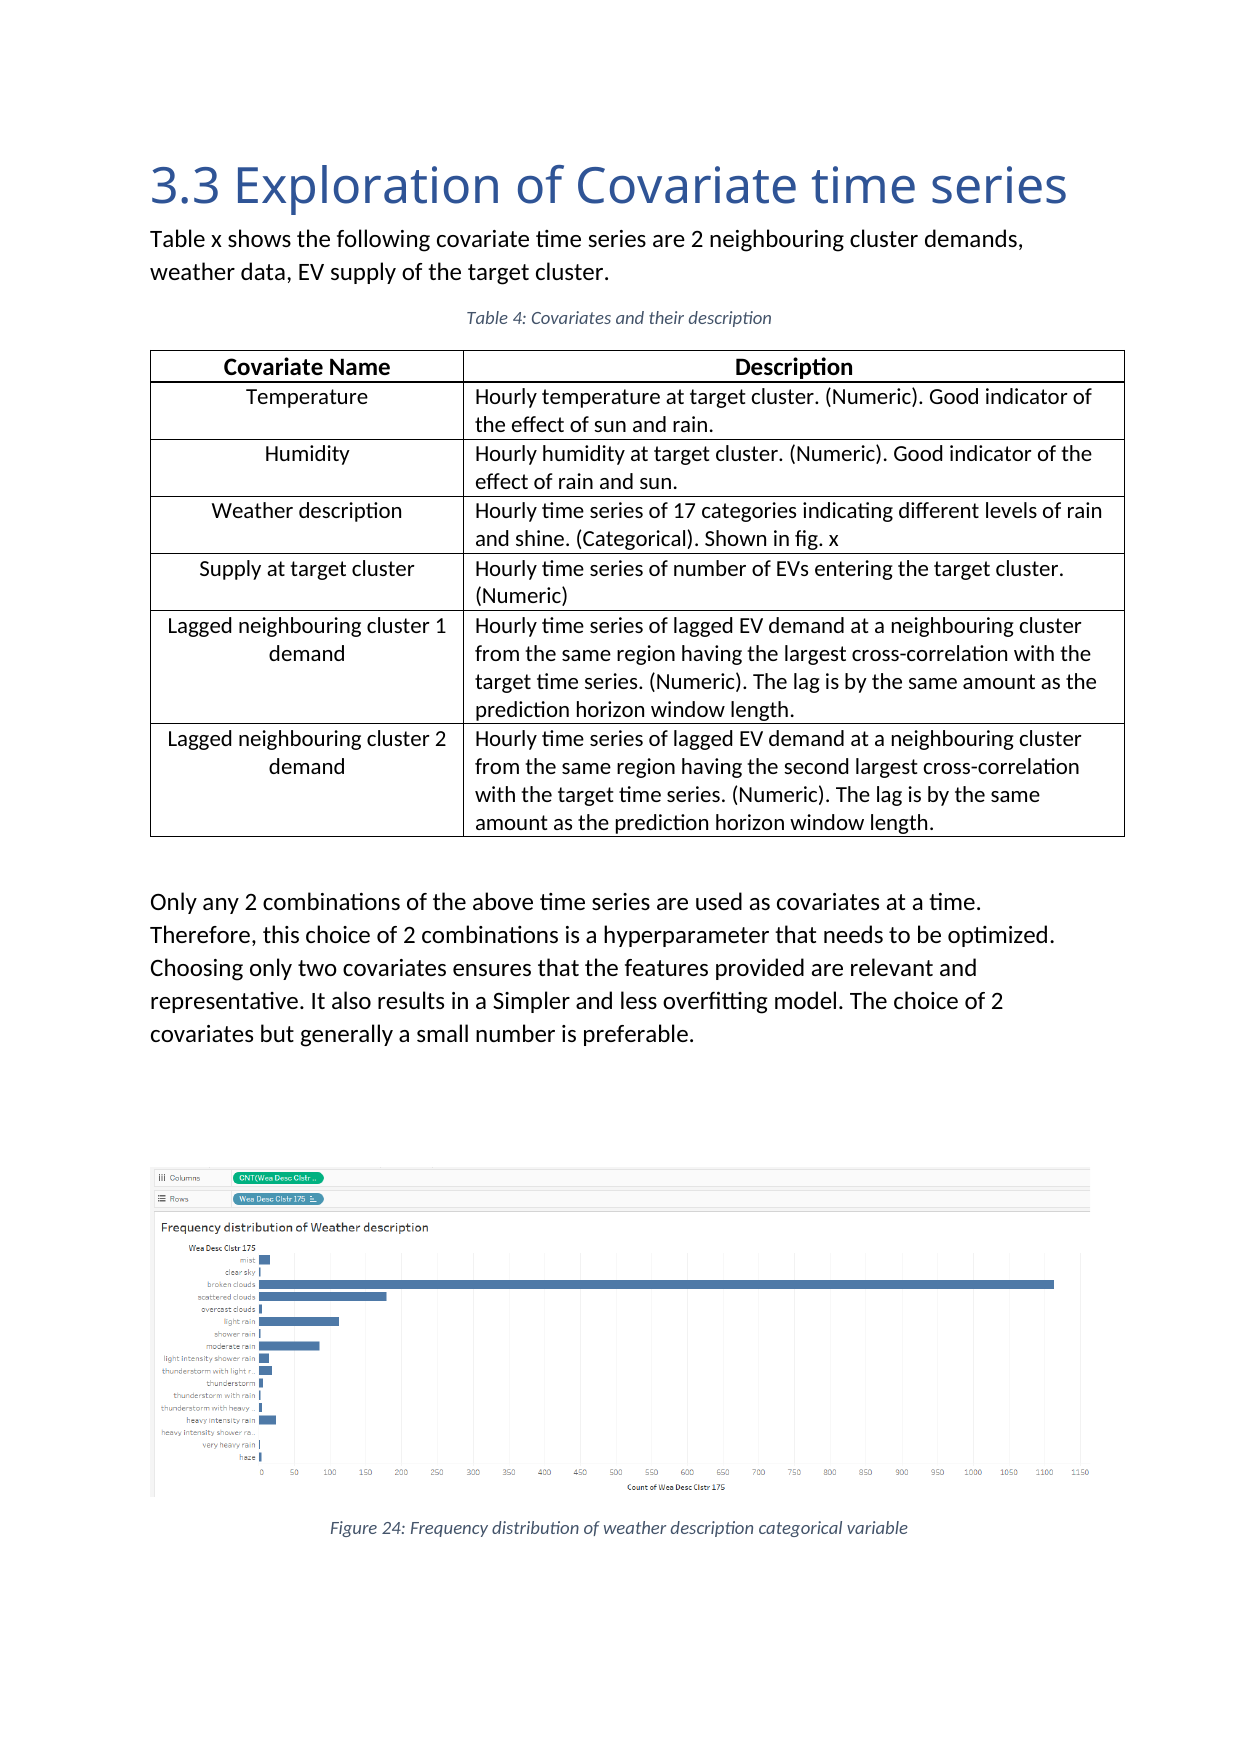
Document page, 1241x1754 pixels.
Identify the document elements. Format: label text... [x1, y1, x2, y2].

text Table x shows the following covariate time series are 2 neighbouring cluster demands, weather data, EV supply of the target cluster. [150, 223, 1090, 287]
table_cell Hourly time series of 17 categories indicating different levels of rain and shine. (Categorical). Shown in fig. x [464, 497, 1124, 553]
table_cell Hourly time series of lagged EV demand at a neighbouring cluster from the same region having the largest cross-correlation with the target time series. (Numeric). The lag is by the same amount as the prediction horizon window length. [464, 611, 1124, 723]
table_header Description [464, 351, 1124, 381]
picture [150, 1167, 1091, 1497]
table_header Covariate Name [151, 351, 463, 381]
table_cell Weather description [151, 497, 463, 553]
text Only any 2 combinations of the above time series are used as covariates at a time. Therefore, this choice of 2 combinations is a hyperparameter that needs to be optimized. Choosing only two covariates ensures that the features provided are relevant and representative. It also results in a Simpler and less overfitting model. The choice of 2 covariates but generally a small number is preferable. [150, 887, 1090, 1049]
table_cell Lagged neighbouring cluster 2 demand [151, 724, 463, 836]
table_cell Hourly temperature at target cluster. (Numeric). Good indicator of the effect of sun and rain. [464, 383, 1124, 438]
table_cell Supply at target cluster [151, 554, 463, 610]
table_cell Hourly time series of lagged EV demand at a neighbouring cluster from the same region having the second largest cross-correlation with the target time series. (Numeric). The lag is by the same amount as the prediction horizon window length. [464, 724, 1124, 836]
table_cell Hourly time series of number of EVs entering the target cluster. (Numeric) [464, 554, 1124, 610]
table_cell Hourly humidity at target cluster. (Numeric). Good indicator of the effect of rain and sun. [464, 440, 1124, 496]
table_cell Lagged neighbouring cluster 1 demand [151, 611, 463, 723]
table_cell Temperature [151, 383, 463, 438]
subtitle 3.3 Exploration of Covariate time series [150, 150, 1090, 218]
table_cell Humidity [151, 440, 463, 496]
